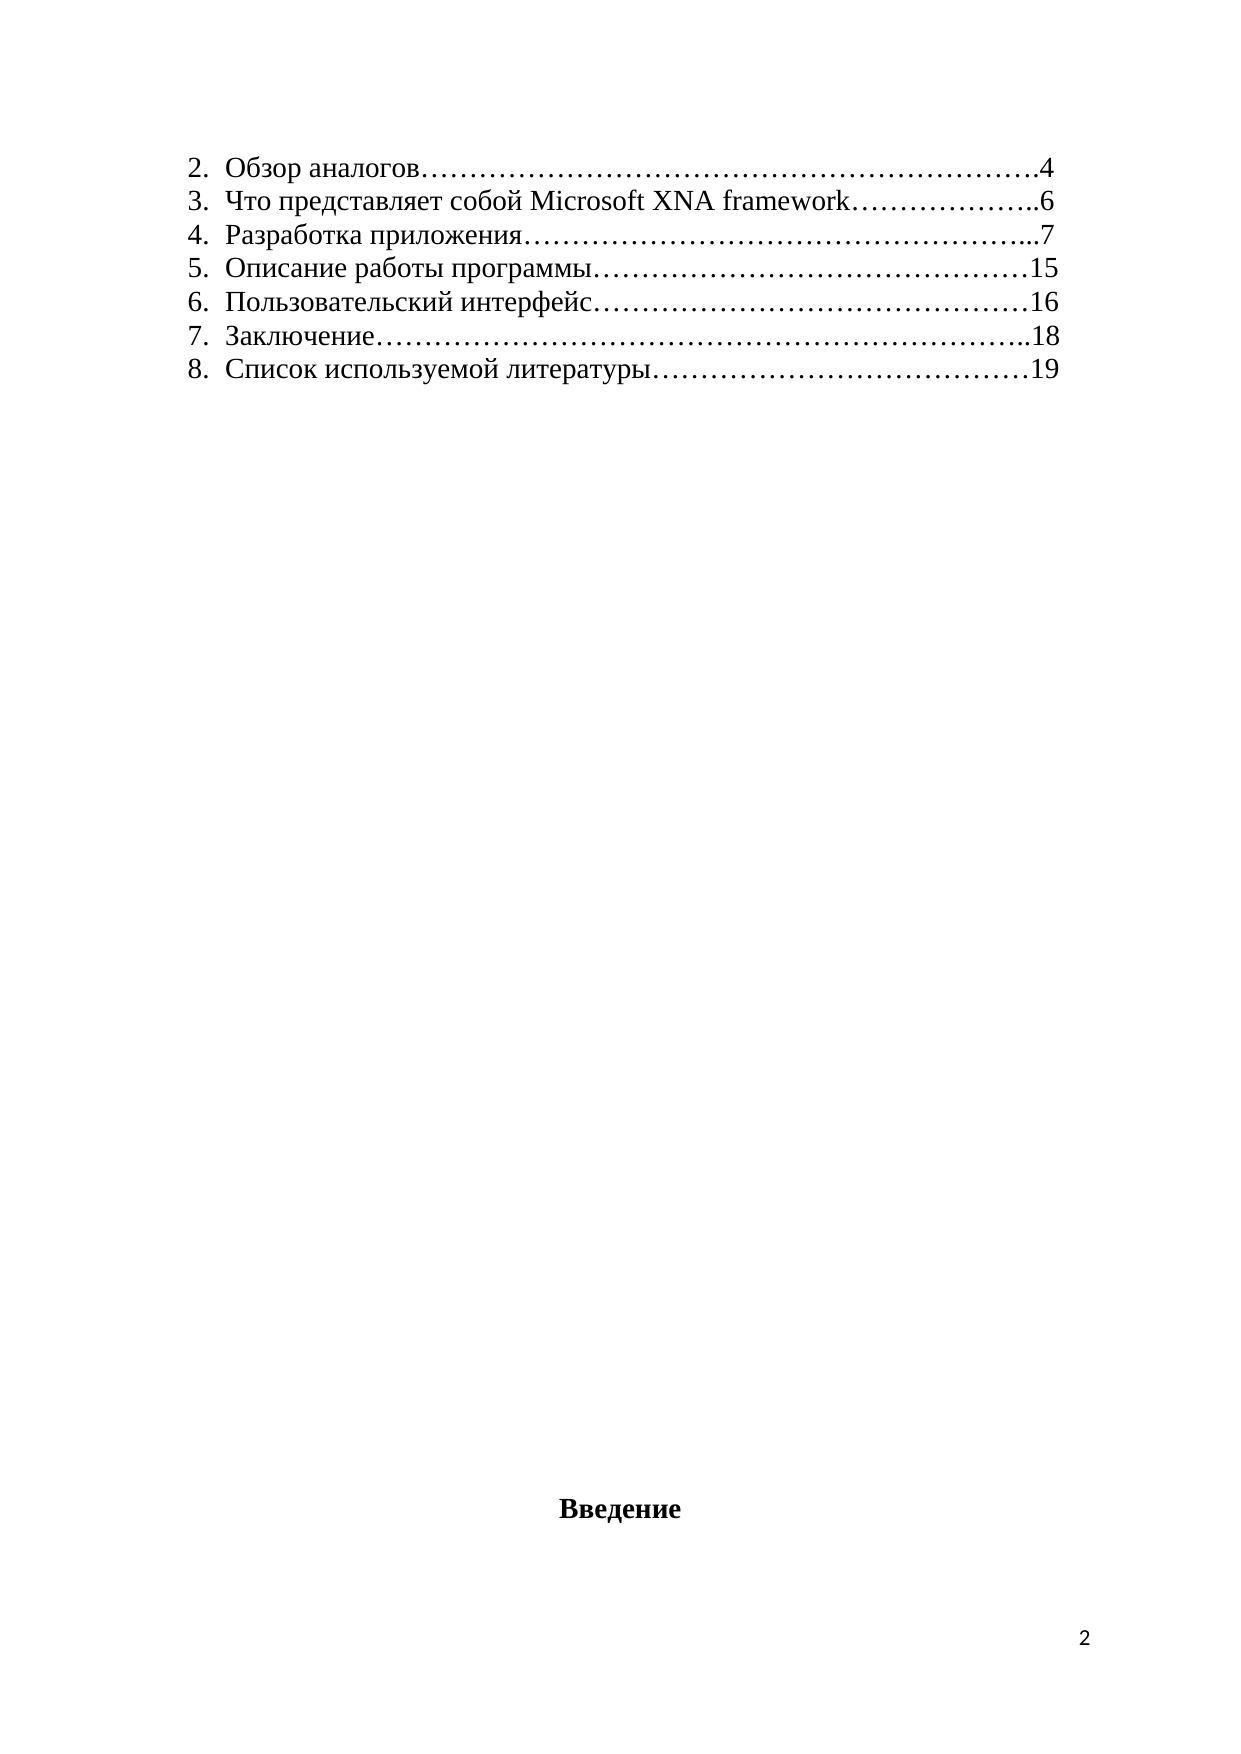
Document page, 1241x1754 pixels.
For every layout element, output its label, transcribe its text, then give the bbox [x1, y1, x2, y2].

list Список используемой литературы…………………………………19 [187, 351, 1090, 385]
list Описание работы программы………………………………………15 [187, 251, 1090, 284]
list Пользовательский интерфейс………………………………………16 [187, 284, 1090, 318]
list Заключение…………………………………………………………..18 [187, 318, 1090, 351]
text Введение [150, 1492, 1090, 1525]
list Обзор аналогов……………………………………………………….4 [187, 150, 1090, 183]
list Что представляет собой Microsoft XNA framework………………..6 [187, 183, 1090, 217]
list Разработка приложения……………………………………………...7 [187, 217, 1090, 251]
